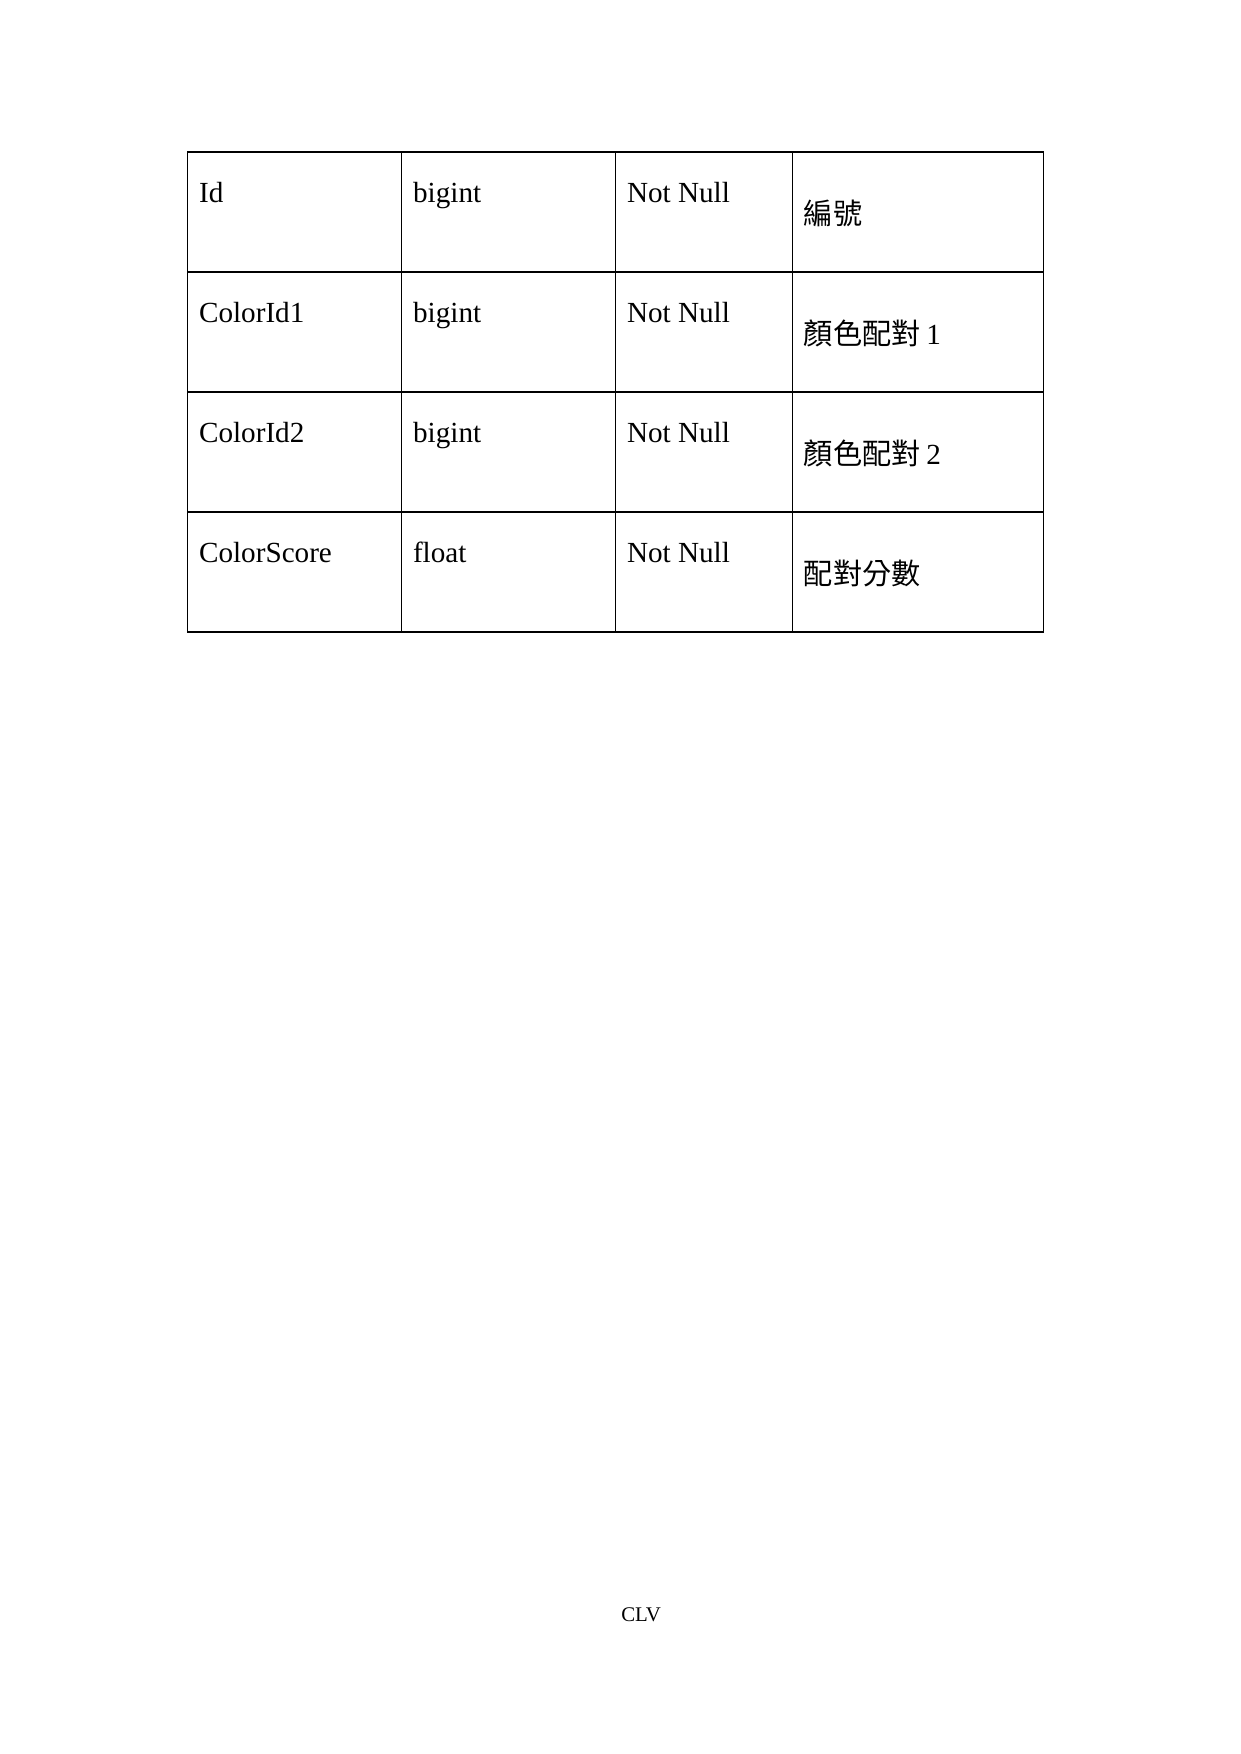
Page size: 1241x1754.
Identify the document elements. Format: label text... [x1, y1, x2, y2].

table_cell Not Null [616, 393, 792, 511]
table_cell 顏色配對2 [793, 393, 1043, 511]
table_cell Id [188, 153, 401, 271]
table_cell ColorId2 [188, 393, 401, 511]
table_cell float [402, 513, 615, 631]
table_cell bigint [402, 393, 615, 511]
table_cell 配對分數 [793, 513, 1043, 631]
table_cell ColorScore [188, 513, 401, 631]
table_cell 編號 [793, 153, 1043, 271]
table_cell bigint [402, 153, 615, 271]
table_cell ColorId1 [188, 273, 401, 391]
table_cell 顏色配對1 [793, 273, 1043, 391]
table_cell Not Null [616, 273, 792, 391]
table_cell Not Null [616, 153, 792, 271]
table_cell bigint [402, 273, 615, 391]
table_cell Not Null [616, 513, 792, 631]
